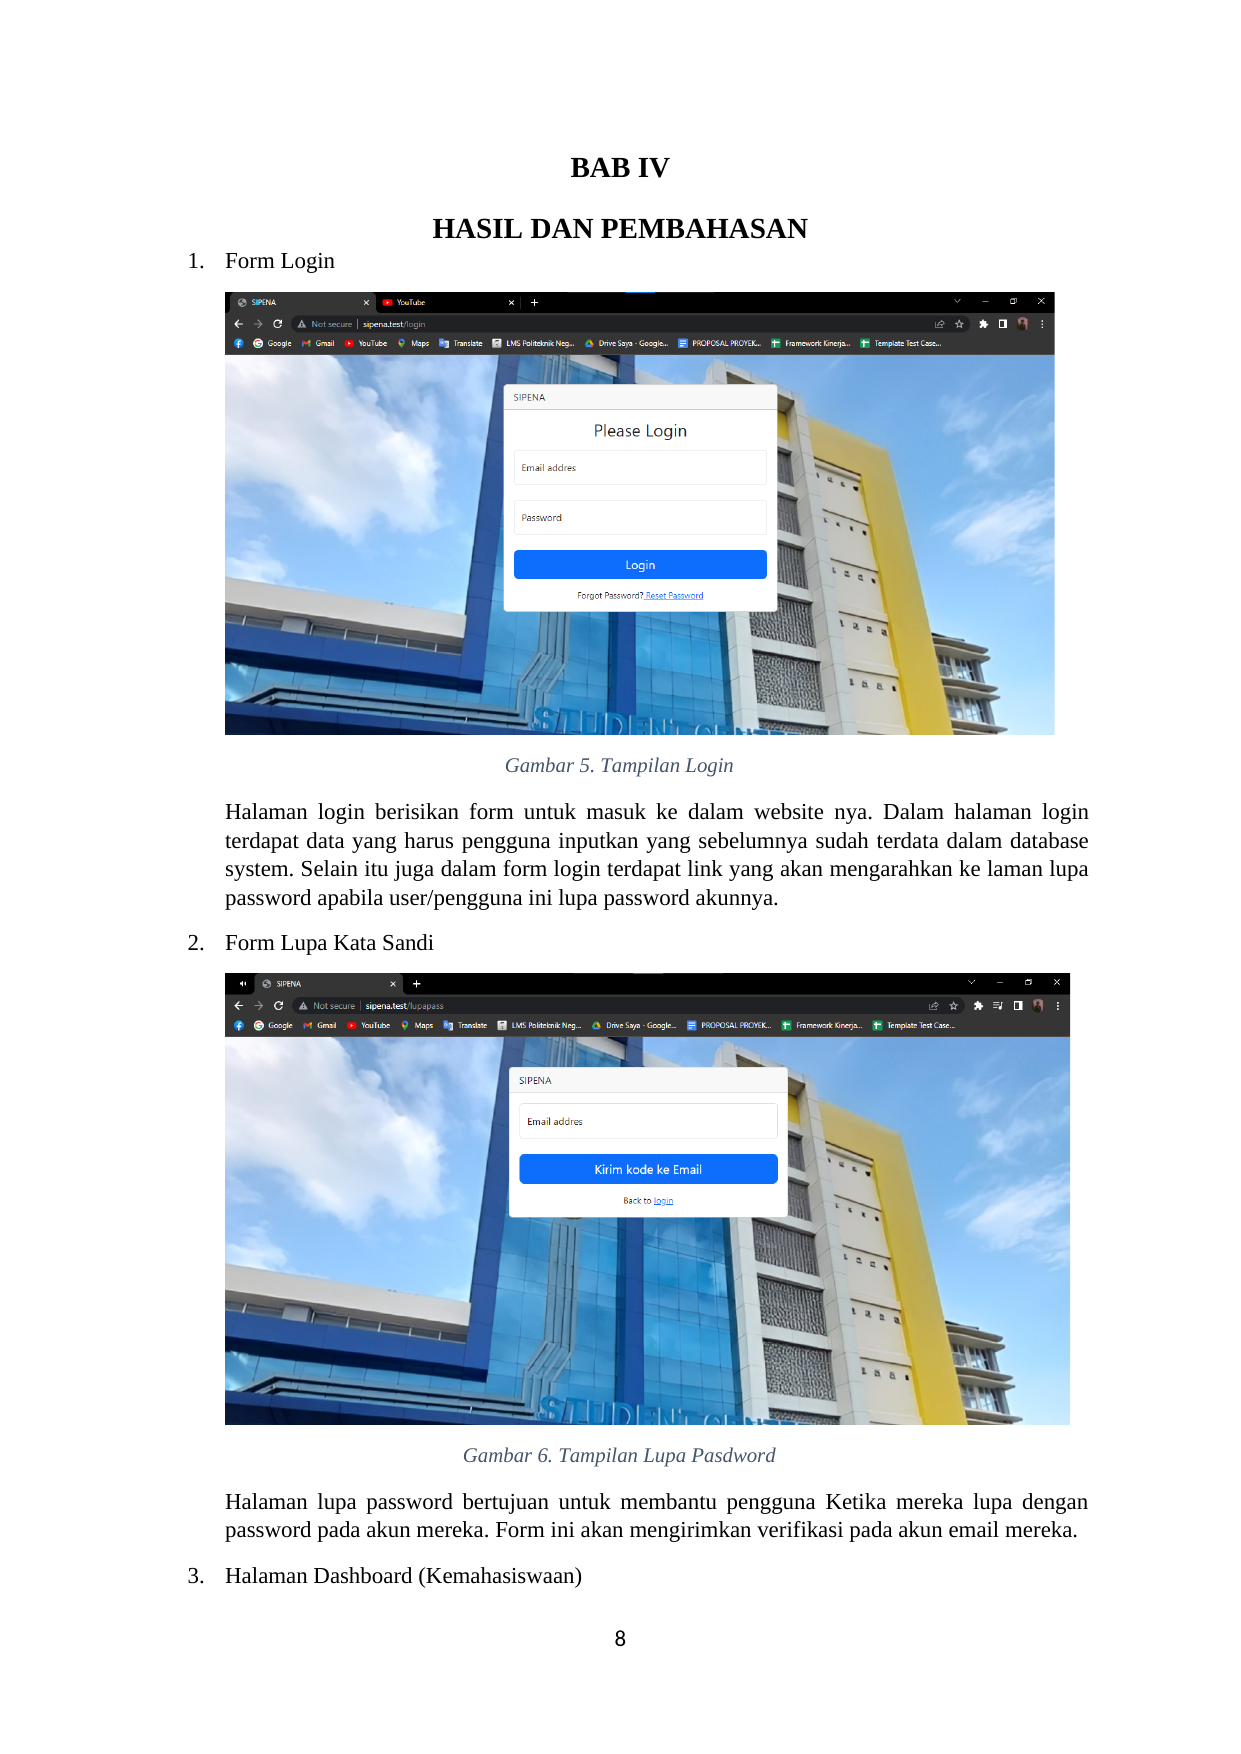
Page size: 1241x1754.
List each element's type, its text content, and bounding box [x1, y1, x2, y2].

list Form Lupa Kata Sandi [187, 929, 1090, 955]
list Halaman Dashboard (Kemahasiswaan) [187, 1562, 1090, 1588]
text Gambar 6. Tampilan Lupa Pasdword [150, 1443, 1090, 1467]
text Halaman lupa password bertujuan untuk membantu pengguna Ketika mereka lupa dengan password pada akun mereka. Form ini akan mengirimkan verifikasi pada akun email mereka. [225, 1488, 1090, 1543]
picture [225, 292, 1055, 735]
text Halaman login berisikan form untuk masuk ke dalam website nya. Dalam halaman login terdapat data yang harus pengguna inputkan yang sebelumnya sudah terdata dalam database system. Selain itu juga dalam form login terdapat link yang akan mengarahkan ke laman lupa password apabila user/pengguna ini lupa password akunnya. [225, 798, 1090, 910]
picture [225, 973, 1071, 1425]
subtitle BAB IV [150, 150, 1090, 183]
text Gambar 5. Tampilan Login [150, 753, 1090, 777]
subtitle HASIL DAN PEMBAHASAN [150, 211, 1090, 245]
list Form Login [187, 247, 1090, 274]
